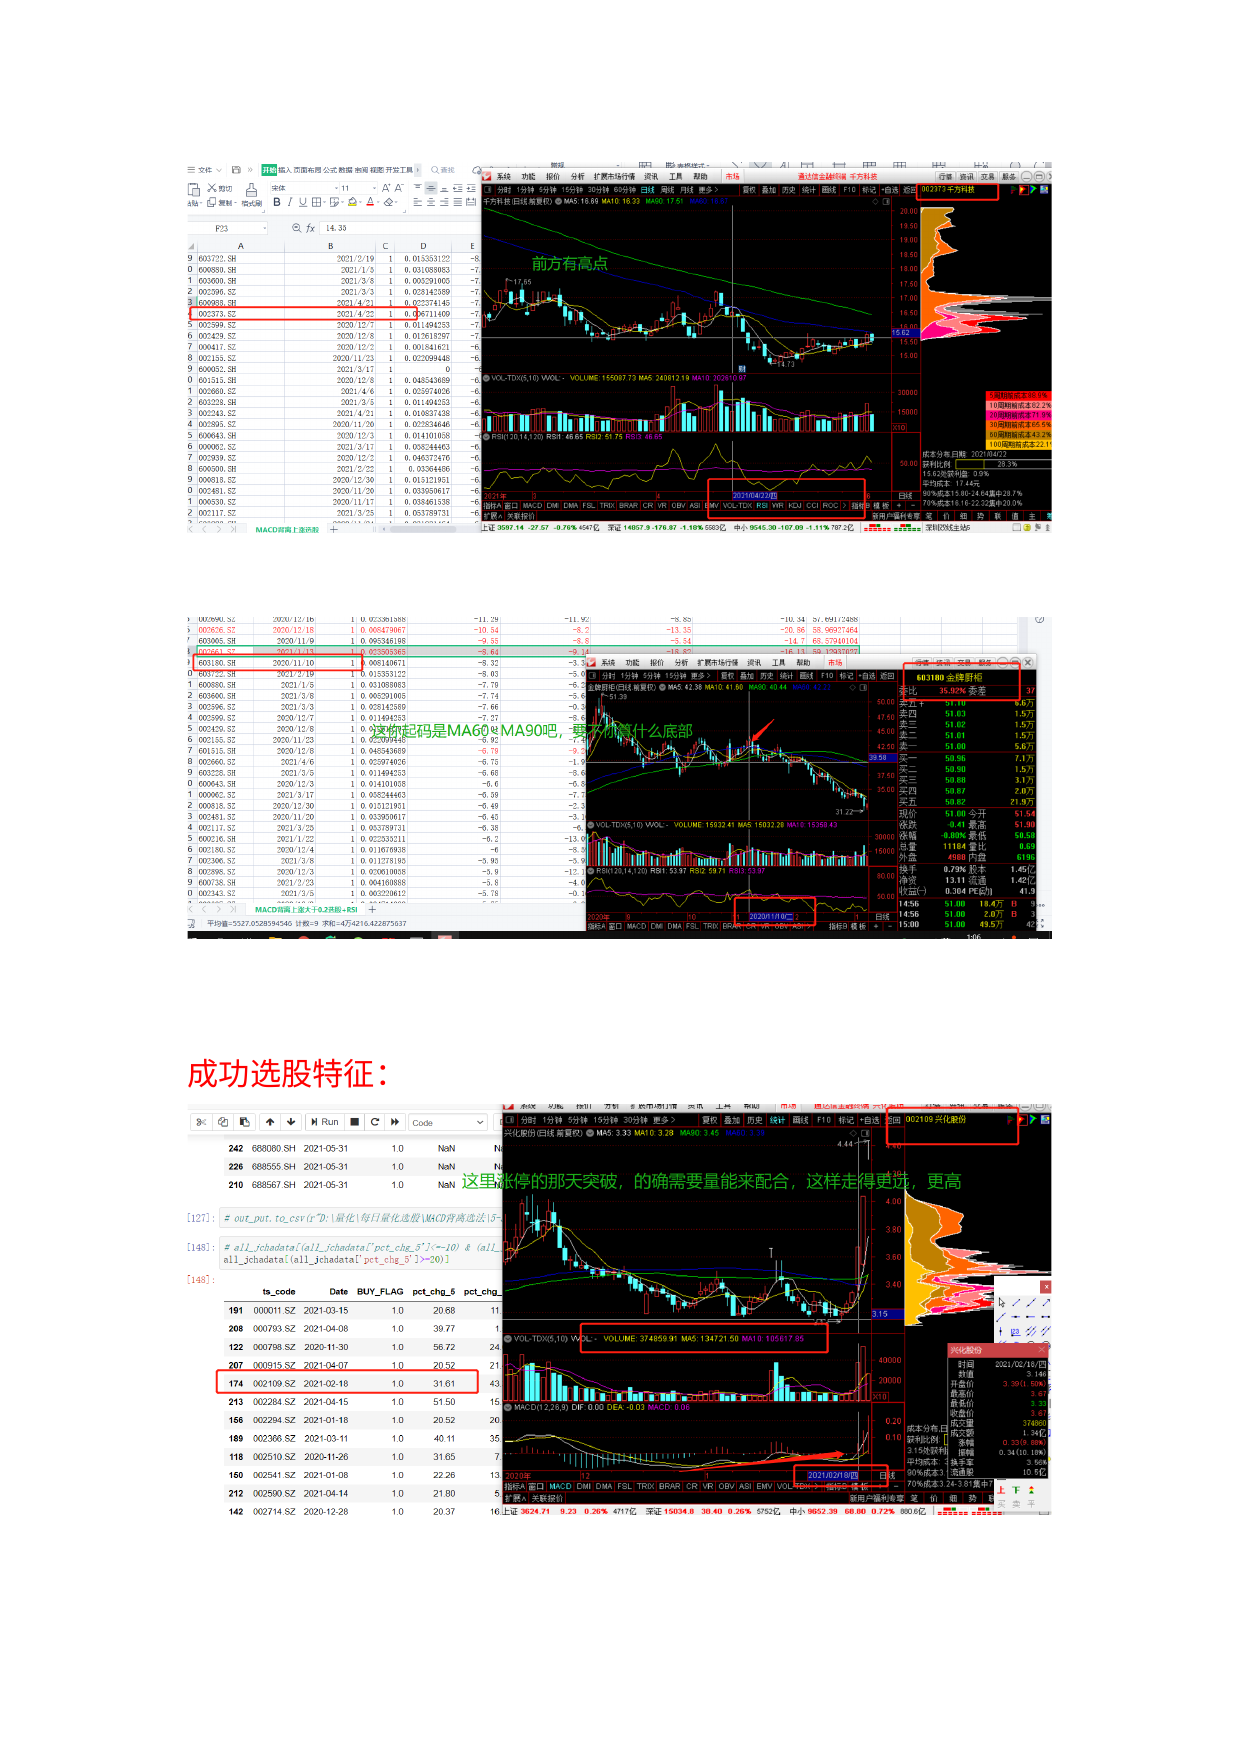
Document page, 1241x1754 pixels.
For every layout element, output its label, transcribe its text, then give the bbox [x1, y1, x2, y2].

picture [187, 617, 1052, 939]
picture [187, 1104, 1052, 1515]
picture [187, 162, 1052, 533]
text 成功选股特征： [187, 1039, 1053, 1104]
